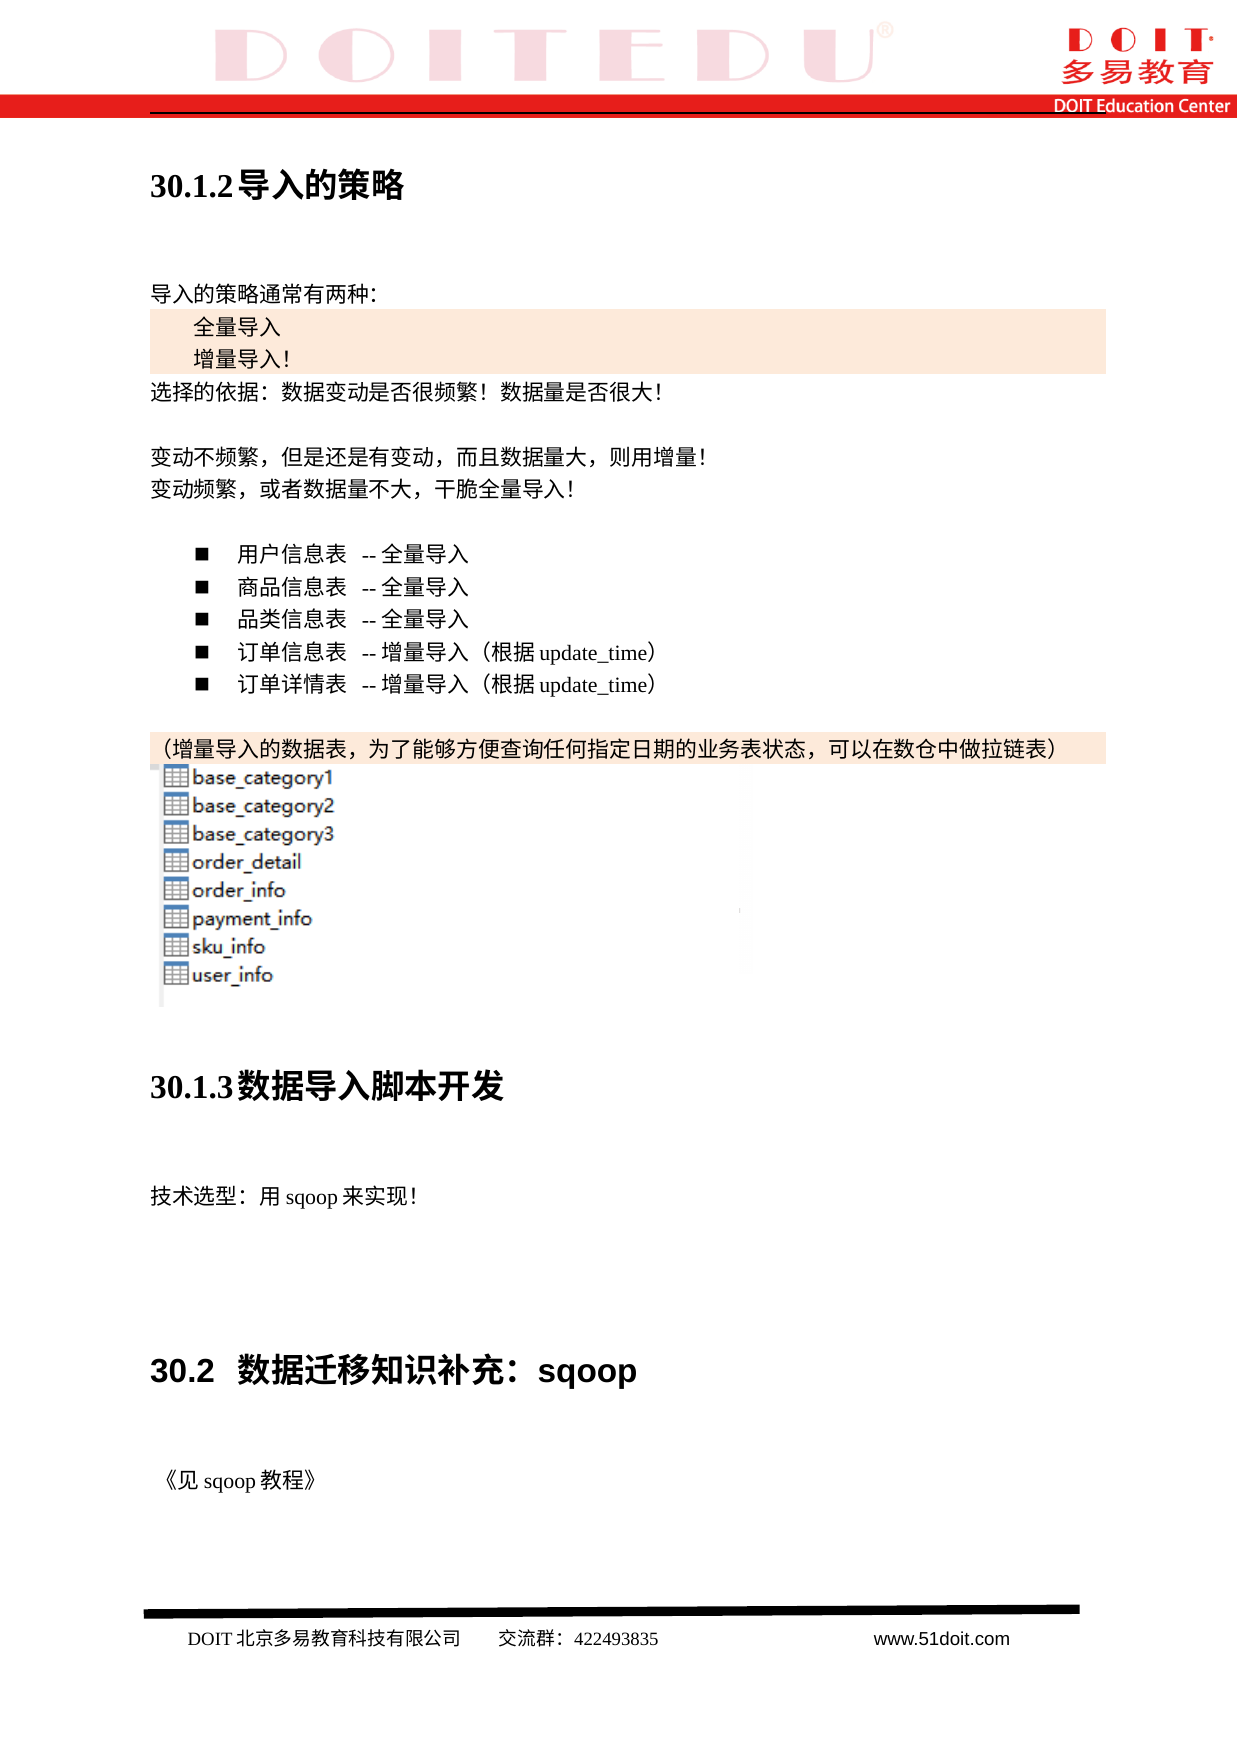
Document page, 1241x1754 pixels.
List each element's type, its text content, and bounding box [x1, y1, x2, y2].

text 变动频繁，或者数据量不大，干脆全量导入！ [150, 472, 1106, 504]
picture [0, 14, 1237, 118]
text 增量导入！ [150, 342, 1106, 374]
subtitle 导入的策略 [150, 150, 1106, 215]
text （增量导入的数据表，为了能够方便查询任何指定日期的业务表状态，可以在数仓中做拉链表） [150, 732, 1106, 764]
list 用户信息表 -- 全量导入 [194, 537, 1106, 569]
text 选择的依据：数据变动是否很频繁！数据量是否很大！ [150, 374, 1106, 407]
text 变动不频繁，但是还是有变动，而且数据量大，则用增量！ [150, 439, 1106, 472]
subtitle 数据导入脚本开发 [150, 1051, 1106, 1116]
list 订单信息表 -- 增量导入（根据update_time） [194, 634, 1106, 667]
text 导入的策略通常有两种： [150, 277, 1106, 309]
list 订单详情表 -- 增量导入（根据update_time） [194, 667, 1106, 699]
text 《见sqoop教程》 [150, 1462, 1106, 1495]
text 技术选型：用sqoop来实现！ [150, 1178, 1106, 1211]
list 商品信息表 -- 全量导入 [194, 569, 1106, 602]
text 全量导入 [150, 309, 1106, 342]
subtitle 数据迁移知识补充：sqoop [150, 1335, 1106, 1400]
list 品类信息表 -- 全量导入 [194, 602, 1106, 634]
picture [150, 764, 739, 1007]
